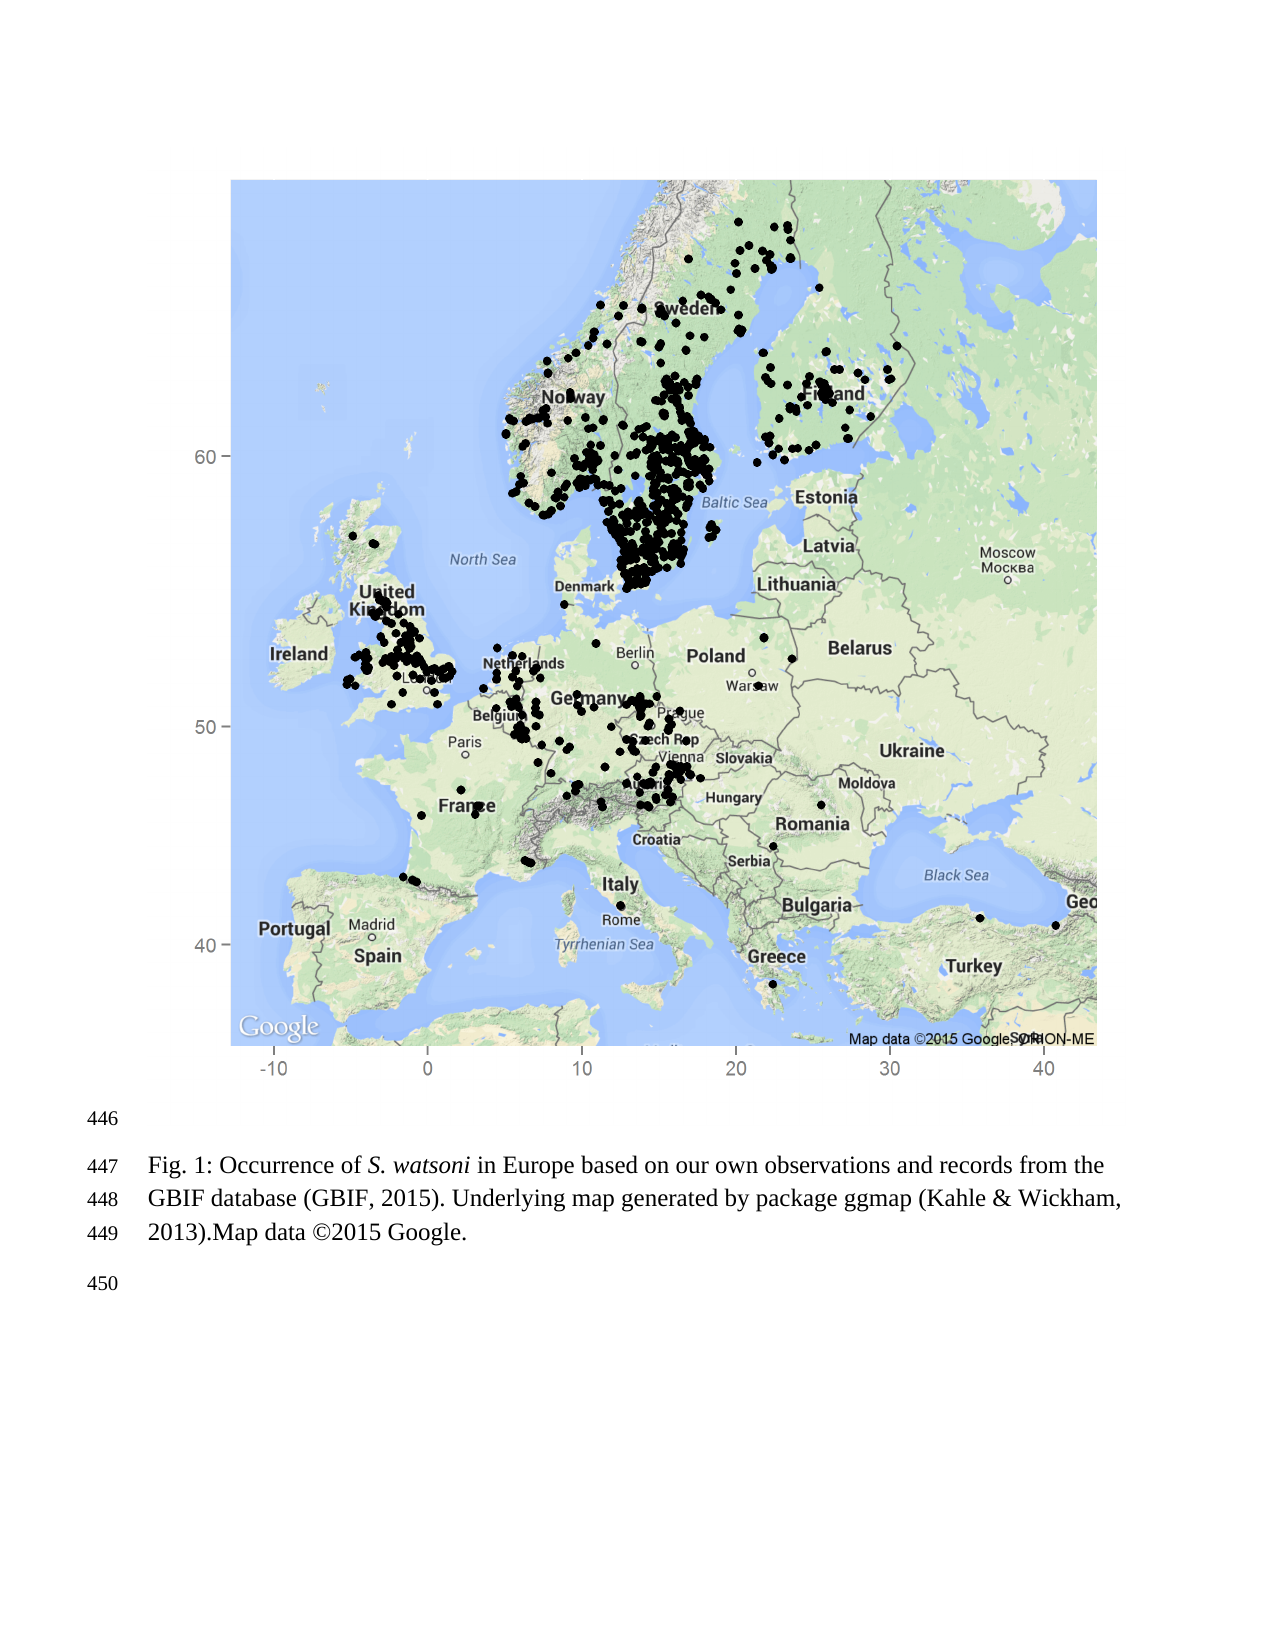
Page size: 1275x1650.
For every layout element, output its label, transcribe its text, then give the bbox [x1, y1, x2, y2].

picture [147, 147, 1126, 1126]
text Fig. 1: Occurrence of S. watsoni in Europe based on our own observations and records from the GBIF database (GBIF, 2015). Underlying map generated by package ggmap (Kahle & Wickham, 2013).Map data ©2015 Google. [148, 1151, 1127, 1245]
